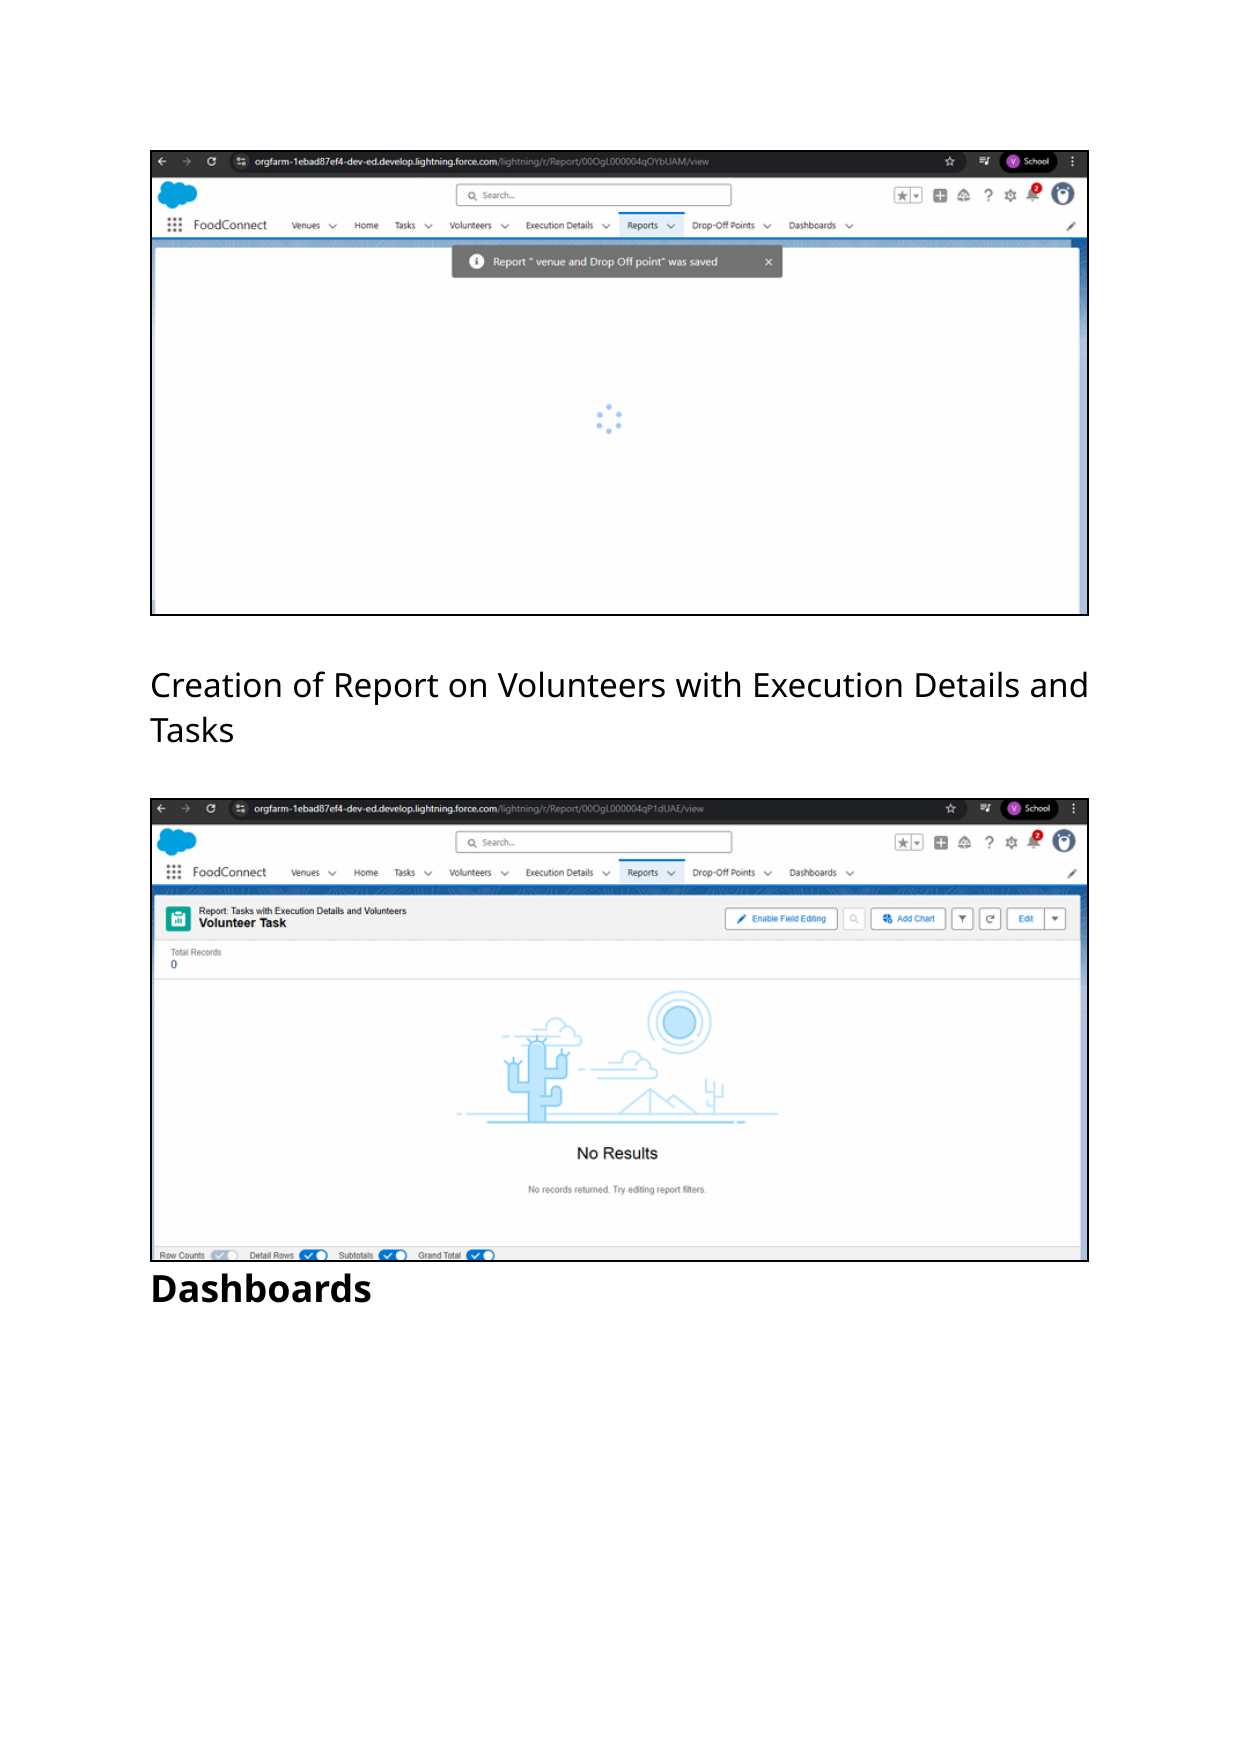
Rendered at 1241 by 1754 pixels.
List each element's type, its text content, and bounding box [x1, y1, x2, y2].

text Dashboards [150, 1262, 1090, 1313]
text Creation of Report on Volunteers with Execution Details and Tasks [150, 661, 1090, 752]
picture [152, 152, 1087, 614]
picture [152, 800, 1087, 1260]
